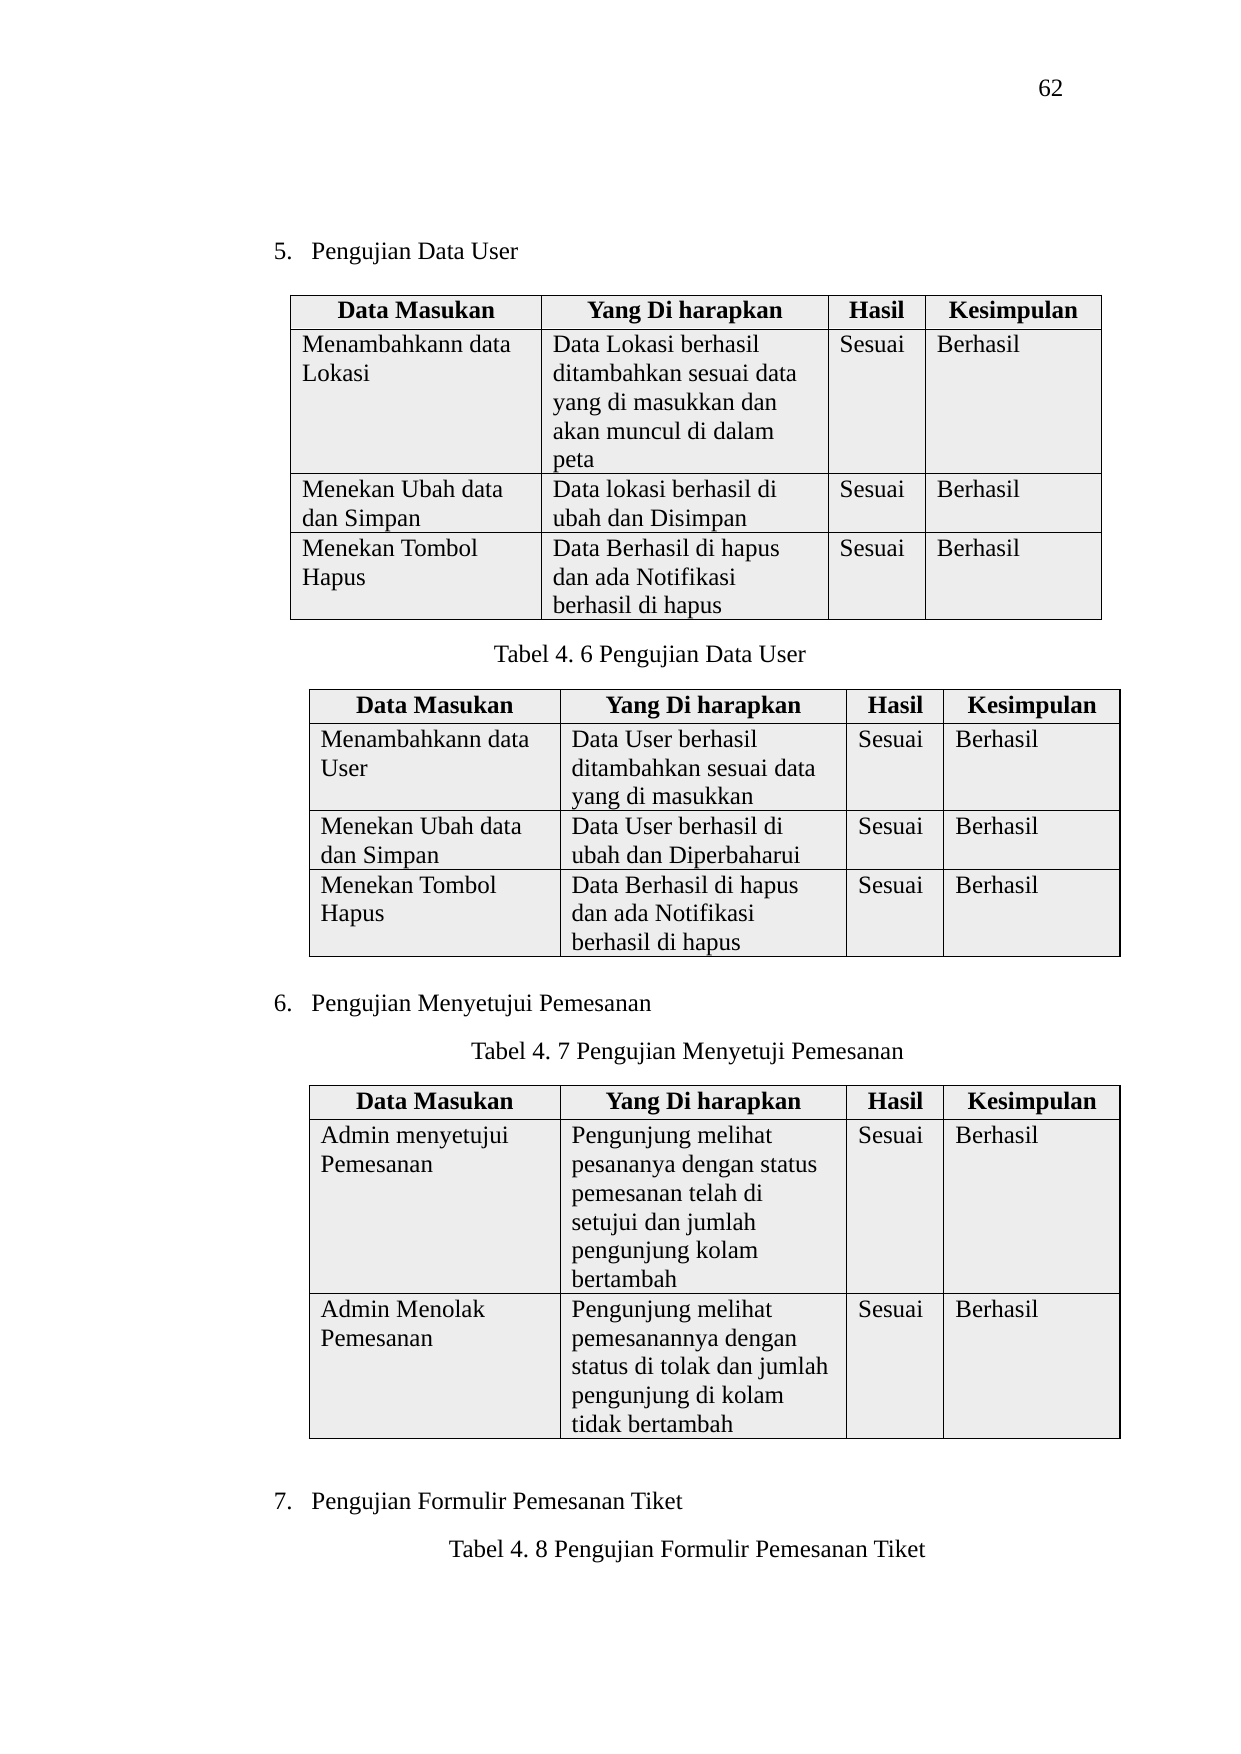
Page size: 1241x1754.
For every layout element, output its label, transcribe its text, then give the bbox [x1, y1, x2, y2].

text Tabel 4. 7 Pengujian Menyetuji Pemesanan [311, 1036, 1063, 1064]
table_header Yang Di harapkan [561, 1086, 846, 1119]
table_cell Sesuai [847, 1294, 943, 1438]
table_cell Sesuai [829, 474, 925, 532]
table_cell Berhasil [944, 1294, 1119, 1438]
text Tabel 4. 8 Pengujian Formulir Pemesanan Tiket [311, 1534, 1063, 1563]
table_cell Sesuai [847, 811, 943, 869]
table_cell Berhasil [944, 1120, 1119, 1293]
table_cell Pengunjung melihat pemesanannya dengan status di tolak dan jumlah pengunjung di kolam tidak bertambah [561, 1294, 846, 1438]
table_cell Sesuai [847, 1120, 943, 1293]
table_cell Pengunjung melihat pesananya dengan status pemesanan telah di setujui dan jumlah pengunjung kolam bertambah [561, 1120, 846, 1293]
table_cell Berhasil [944, 724, 1119, 810]
table_cell Berhasil [944, 870, 1119, 956]
table_cell Menekan Ubah data dan Simpan [291, 474, 541, 532]
table_cell Sesuai [847, 870, 943, 956]
table_header Data Masukan [310, 690, 560, 723]
text Tabel 4. 6 Pengujian Data User [236, 284, 1063, 668]
table_header Data Masukan [291, 296, 541, 328]
table_cell Menambahkann data Lokasi [291, 330, 541, 473]
table_cell Berhasil [926, 533, 1101, 619]
list Pengujian Menyetujui Pemesanan [274, 988, 1063, 1017]
table_header Hasil [847, 690, 943, 723]
table_cell Sesuai [847, 724, 943, 810]
table_cell Data User berhasil di ubah dan Diperbaharui [561, 811, 846, 869]
table_header Yang Di harapkan [561, 690, 846, 723]
table_cell Sesuai [829, 330, 925, 473]
table_header Data Masukan [310, 1086, 560, 1119]
table_header Kesimpulan [944, 690, 1119, 723]
table_cell Menekan Tombol Hapus [291, 533, 541, 619]
table_header Hasil [829, 296, 925, 328]
table_header Yang Di harapkan [542, 296, 828, 328]
table_header Kesimpulan [926, 296, 1101, 328]
table_cell Data Lokasi berhasil ditambahkan sesuai data yang di masukkan dan akan muncul di dalam peta [542, 330, 828, 473]
table_cell Data lokasi berhasil di ubah dan Disimpan [542, 474, 828, 532]
table_cell Data Berhasil di hapus dan ada Notifikasi berhasil di hapus [542, 533, 828, 619]
table_cell Admin menyetujui Pemesanan [310, 1120, 560, 1293]
table_cell Menekan Tombol Hapus [310, 870, 560, 956]
list Pengujian Data User [274, 236, 1063, 265]
table_cell Berhasil [944, 811, 1119, 869]
table_cell Admin Menolak Pemesanan [310, 1294, 560, 1438]
table_cell Berhasil [926, 474, 1101, 532]
table_cell Menambahkann data User [310, 724, 560, 810]
table_header Hasil [847, 1086, 943, 1119]
table_cell Data User berhasil ditambahkan sesuai data yang di masukkan [561, 724, 846, 810]
list Pengujian Formulir Pemesanan Tiket [274, 1486, 1063, 1515]
table_cell Sesuai [829, 533, 925, 619]
table_cell Menekan Ubah data dan Simpan [310, 811, 560, 869]
table_header Kesimpulan [944, 1086, 1119, 1119]
table_cell Data Berhasil di hapus dan ada Notifikasi berhasil di hapus [561, 870, 846, 956]
table_cell Berhasil [926, 330, 1101, 473]
